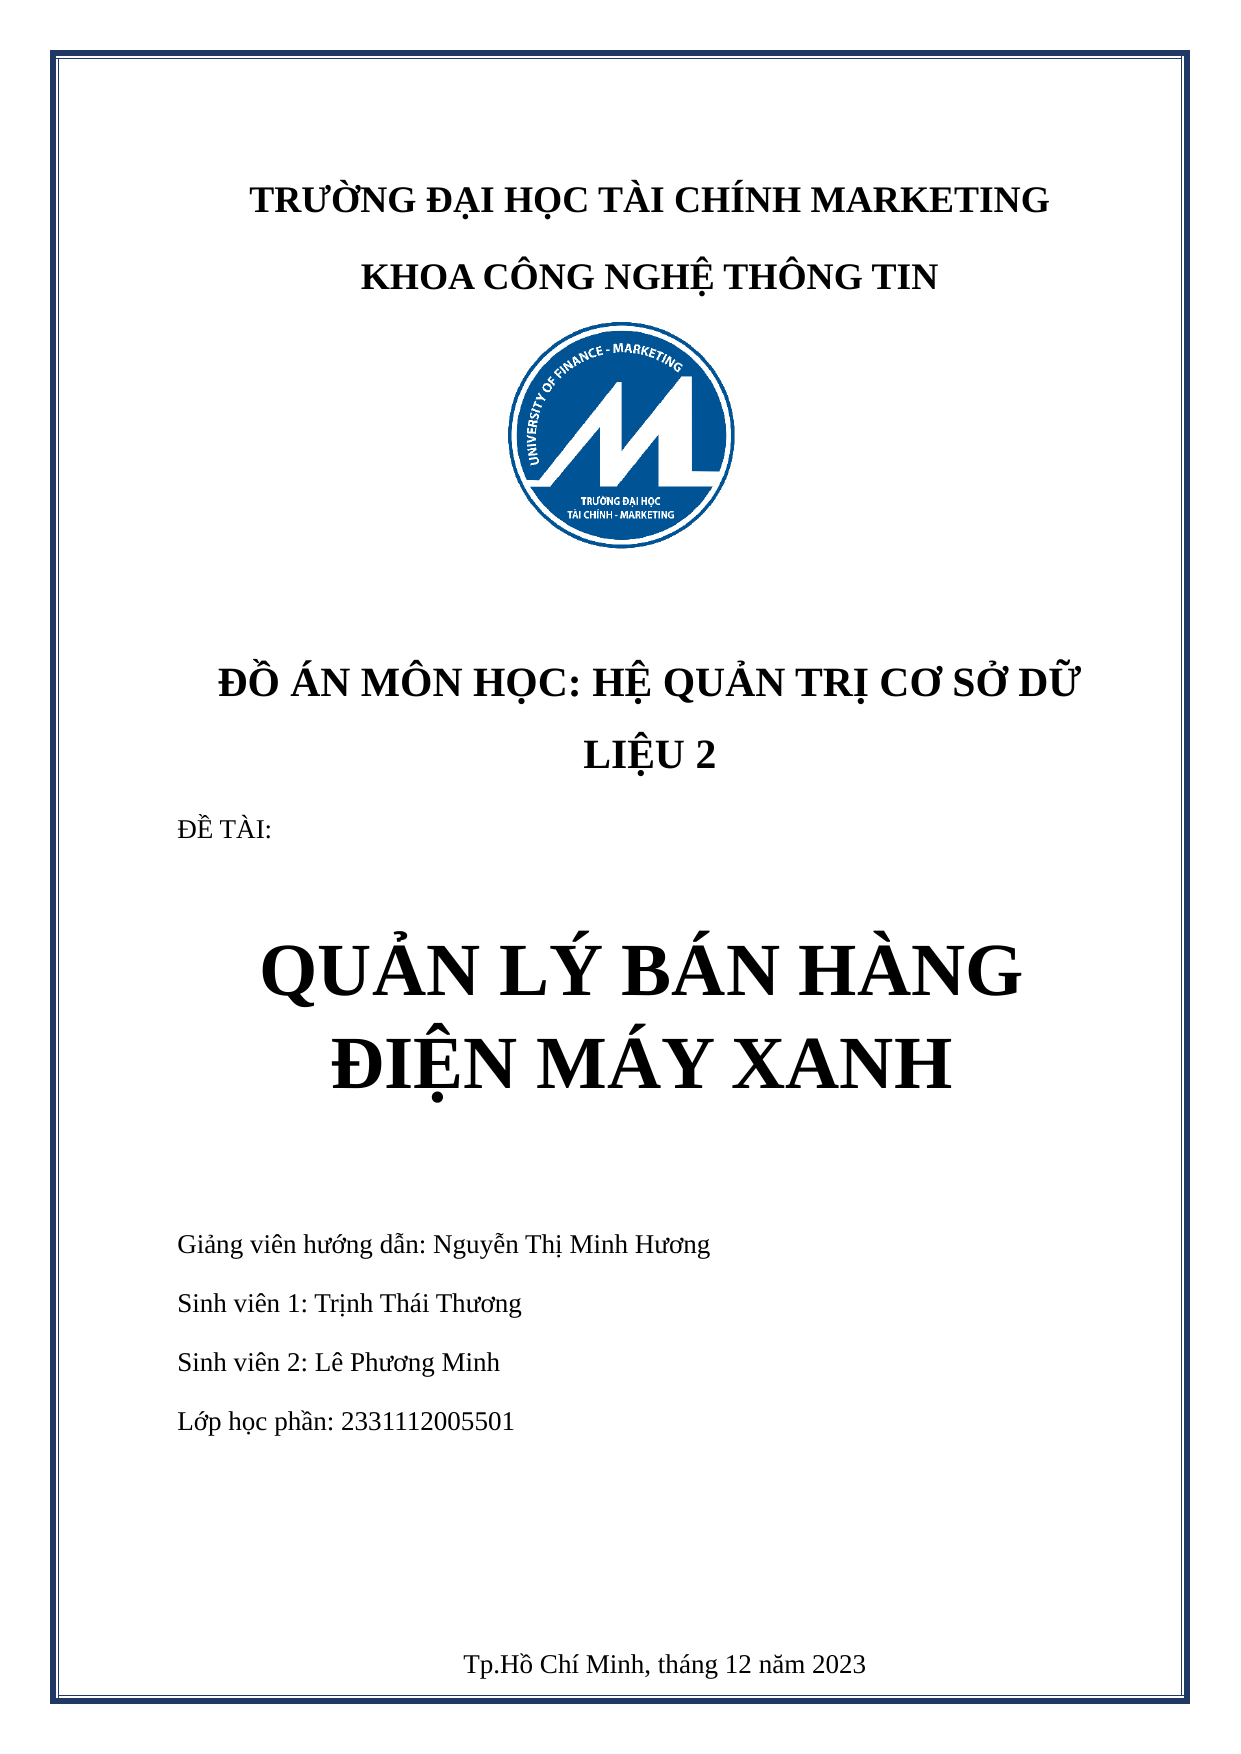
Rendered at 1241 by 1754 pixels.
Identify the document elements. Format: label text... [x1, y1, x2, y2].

text Sinh viên 1: Trịnh Thái Thương [177, 1287, 1122, 1318]
text ĐỀ TÀI: [177, 814, 1122, 845]
text KHOA CÔNG NGHỆ THÔNG TIN [177, 254, 1122, 297]
text Sinh viên 2: Lê Phương Minh [177, 1346, 1122, 1377]
text TRƯỜNG ĐẠI HỌC TÀI CHÍNH MARKETING [177, 177, 1122, 220]
picture [507, 321, 735, 549]
text ĐỒ ÁN MÔN HỌC: HỆ QUẢN TRỊ CƠ SỞ DỮ LIỆU 2 [177, 657, 1122, 777]
text Giảng viên hướng dẫn: Nguyễn Thị Minh Hương [177, 1228, 1122, 1259]
text Lớp học phần: 2331112005501 [177, 1405, 1122, 1436]
